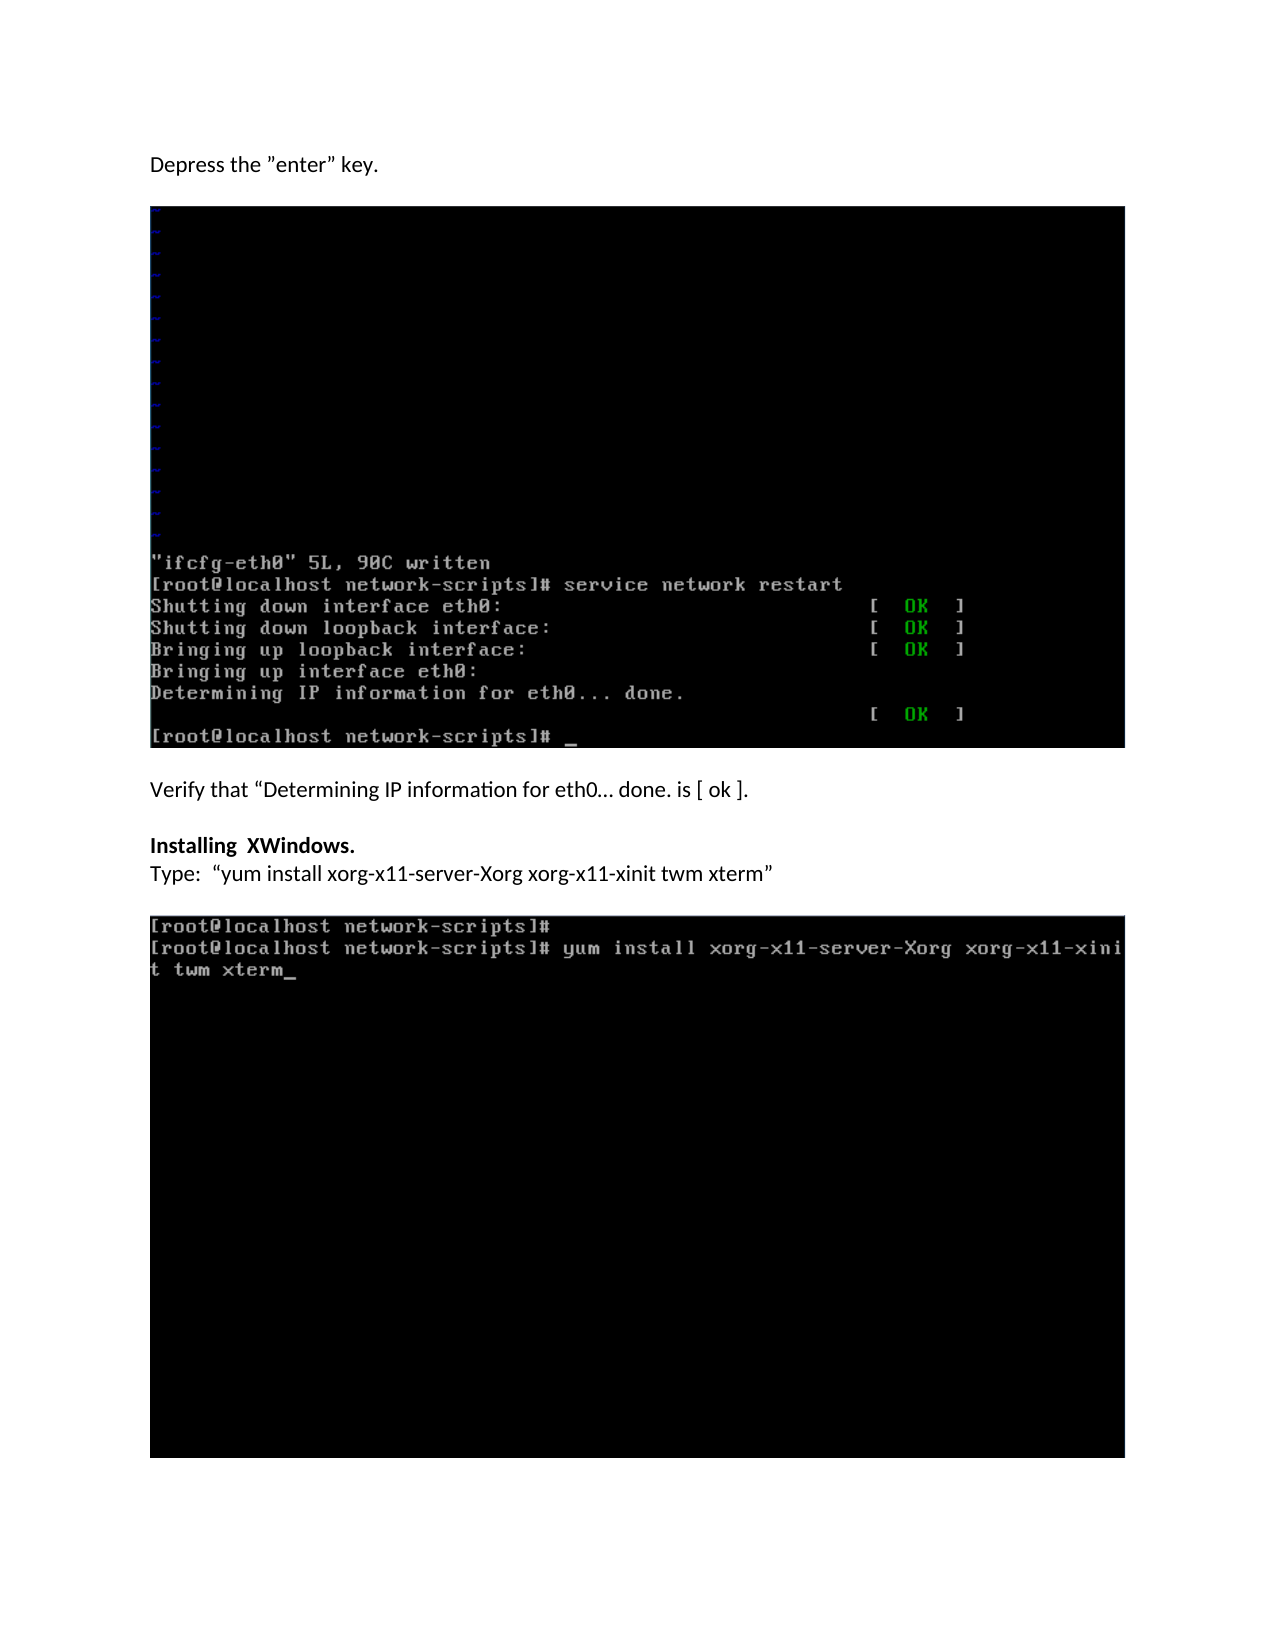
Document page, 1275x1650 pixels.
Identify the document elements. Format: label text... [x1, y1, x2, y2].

text Type: “yum install xorg-x11-server-Xorg xorg-x11-xinit twm xterm” [150, 859, 1125, 888]
picture [150, 915, 1125, 1458]
text Installing XWindows. [150, 832, 1125, 859]
text Depress the ”enter” key. [150, 150, 1125, 178]
picture [150, 206, 1125, 748]
text Verify that “Determining IP information for eth0… done. is [ ok ]. [150, 776, 1125, 803]
